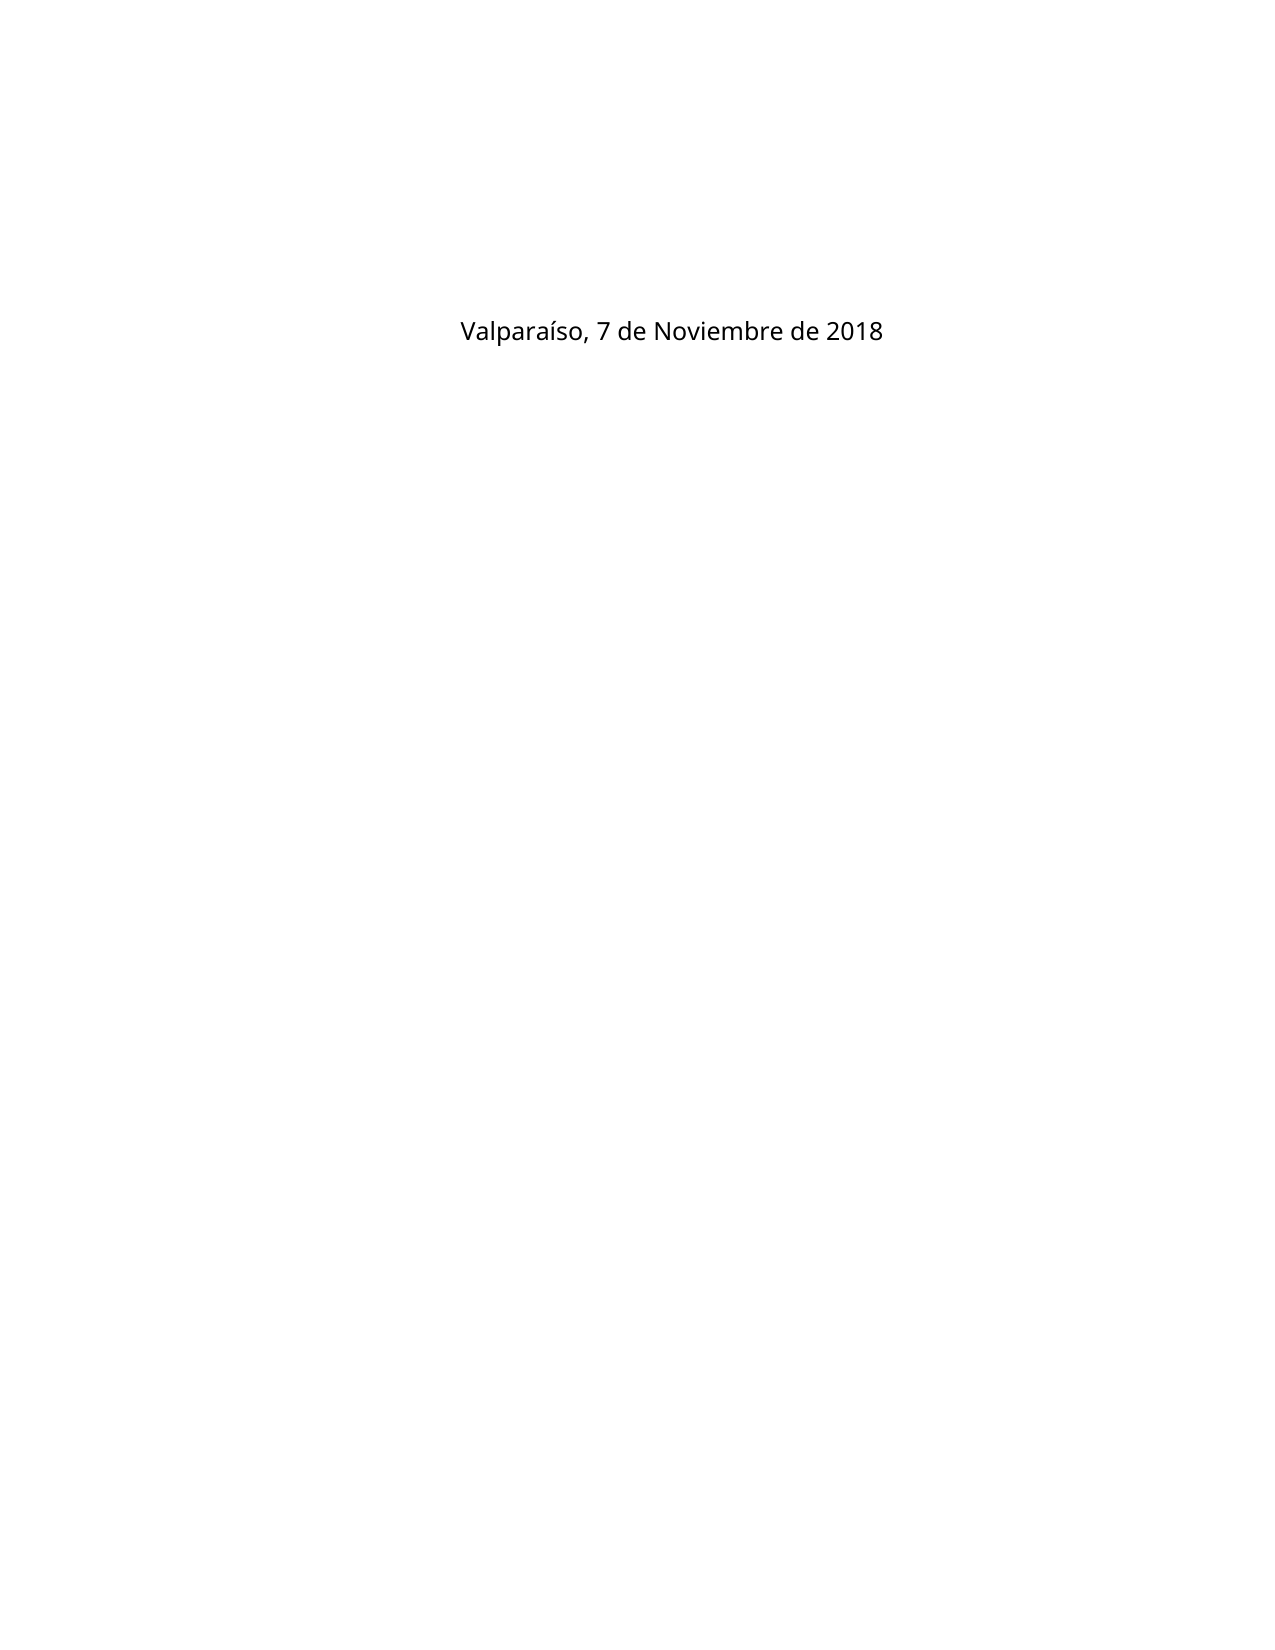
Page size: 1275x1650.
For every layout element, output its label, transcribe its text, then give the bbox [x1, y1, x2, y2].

text Valparaíso, [218, 203, 1125, 348]
